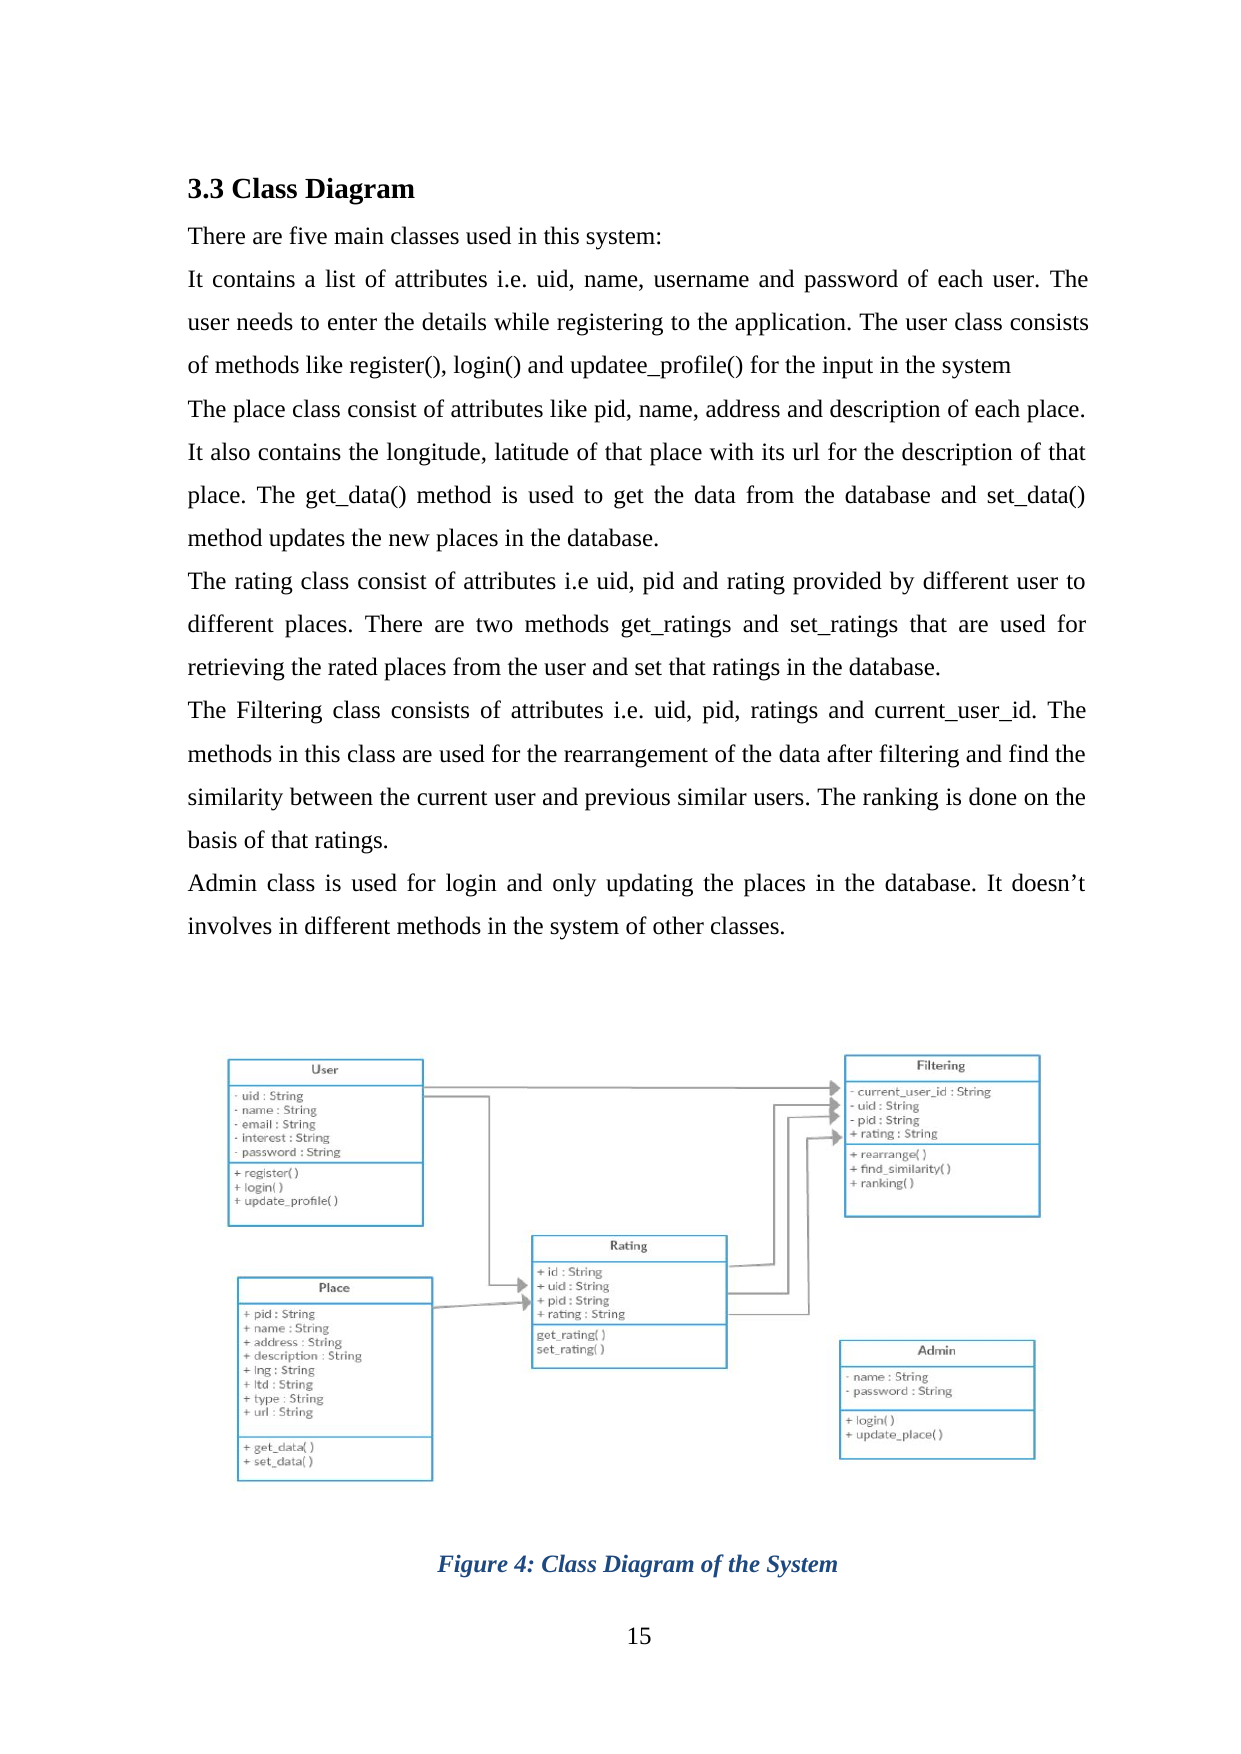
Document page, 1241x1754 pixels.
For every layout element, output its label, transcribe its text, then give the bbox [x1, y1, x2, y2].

list The place class consist of attributes like pid, name, address and description of each place. It also contains the longitude, latitude of that place with its url for the description of that place. The get_data() method is used to get the data from the database and set_data() method updates the new places in the database. [187, 394, 1087, 552]
subtitle 3.3 Class Diagram [187, 171, 1090, 204]
list The Filtering class consists of attributes i.e. uid, pid, ratings and current_user_id. The methods in this class are used for the rearrangement of the data after filtering and find the similarity between the current user and previous similar users. The ranking is done on the basis of that ratings. [187, 696, 1087, 854]
list The rating class consist of attributes i.e uid, pid and rating provided by different user to different places. There are two methods get_ratings and set_ratings that are used for retrieving the rated places from the user and set that ratings in the database. [187, 566, 1087, 681]
list Admin class is used for login and only updating the places in the database. It doesn’t involves in different methods in the system of other classes. [187, 868, 1087, 940]
text Figure 4: Class Diagram of the System [187, 1549, 1090, 1578]
list There are five main classes used in this system: [187, 221, 1090, 250]
picture [187, 1008, 1091, 1525]
list It contains a list of attributes i.e. uid, name, username and password of each user. The user needs to enter the details while registering to the application. The user class consists of methods like register(), login() and updatee_profile() for the input in the system [187, 264, 1090, 379]
